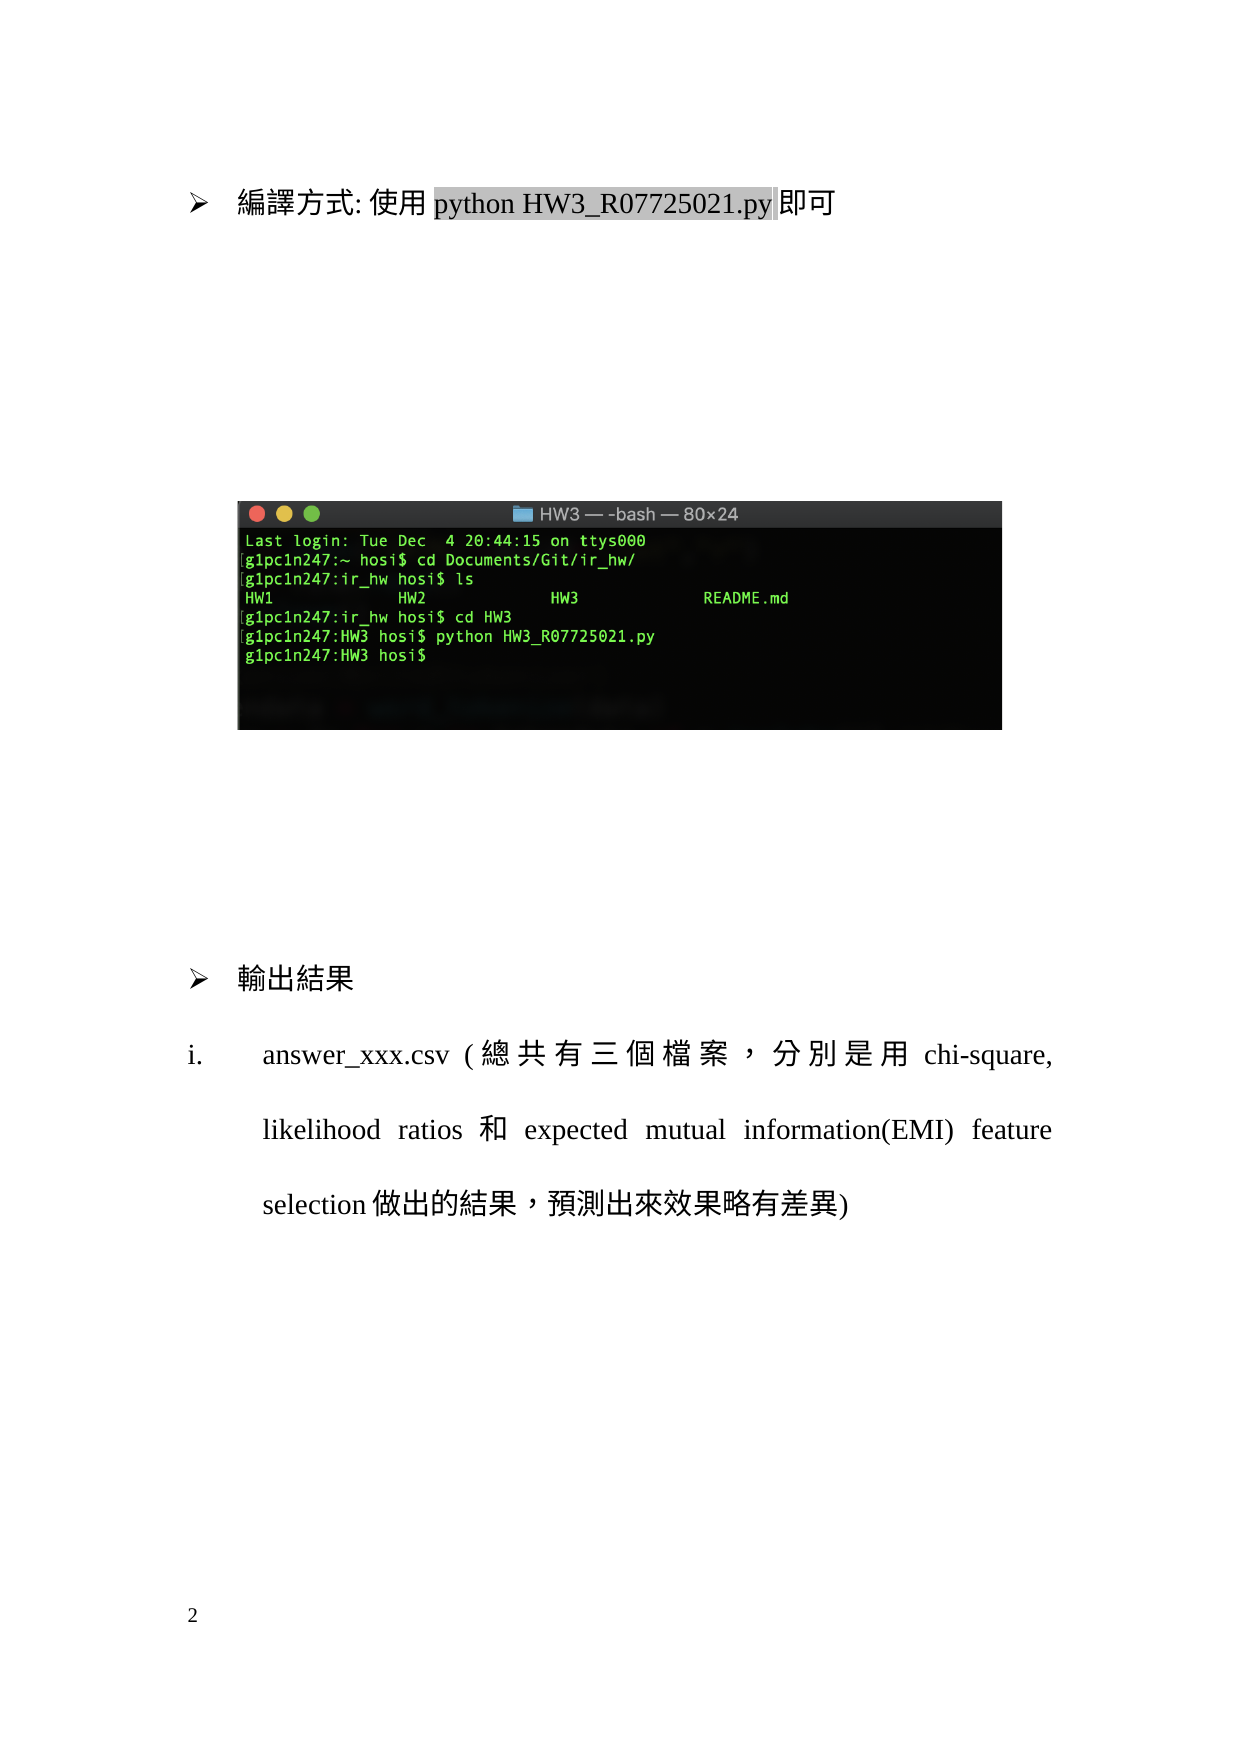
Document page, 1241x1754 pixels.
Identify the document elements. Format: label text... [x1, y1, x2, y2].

picture [237, 501, 1003, 730]
list answer_xxx.csv (總共有三個檔案，分別是用chi-square, likelihood ratios和expected mutual information(EMI) feature selection做出的結果，預測出來效果略有差異) [187, 1014, 1053, 1239]
list 輸出結果 [187, 939, 1053, 1014]
